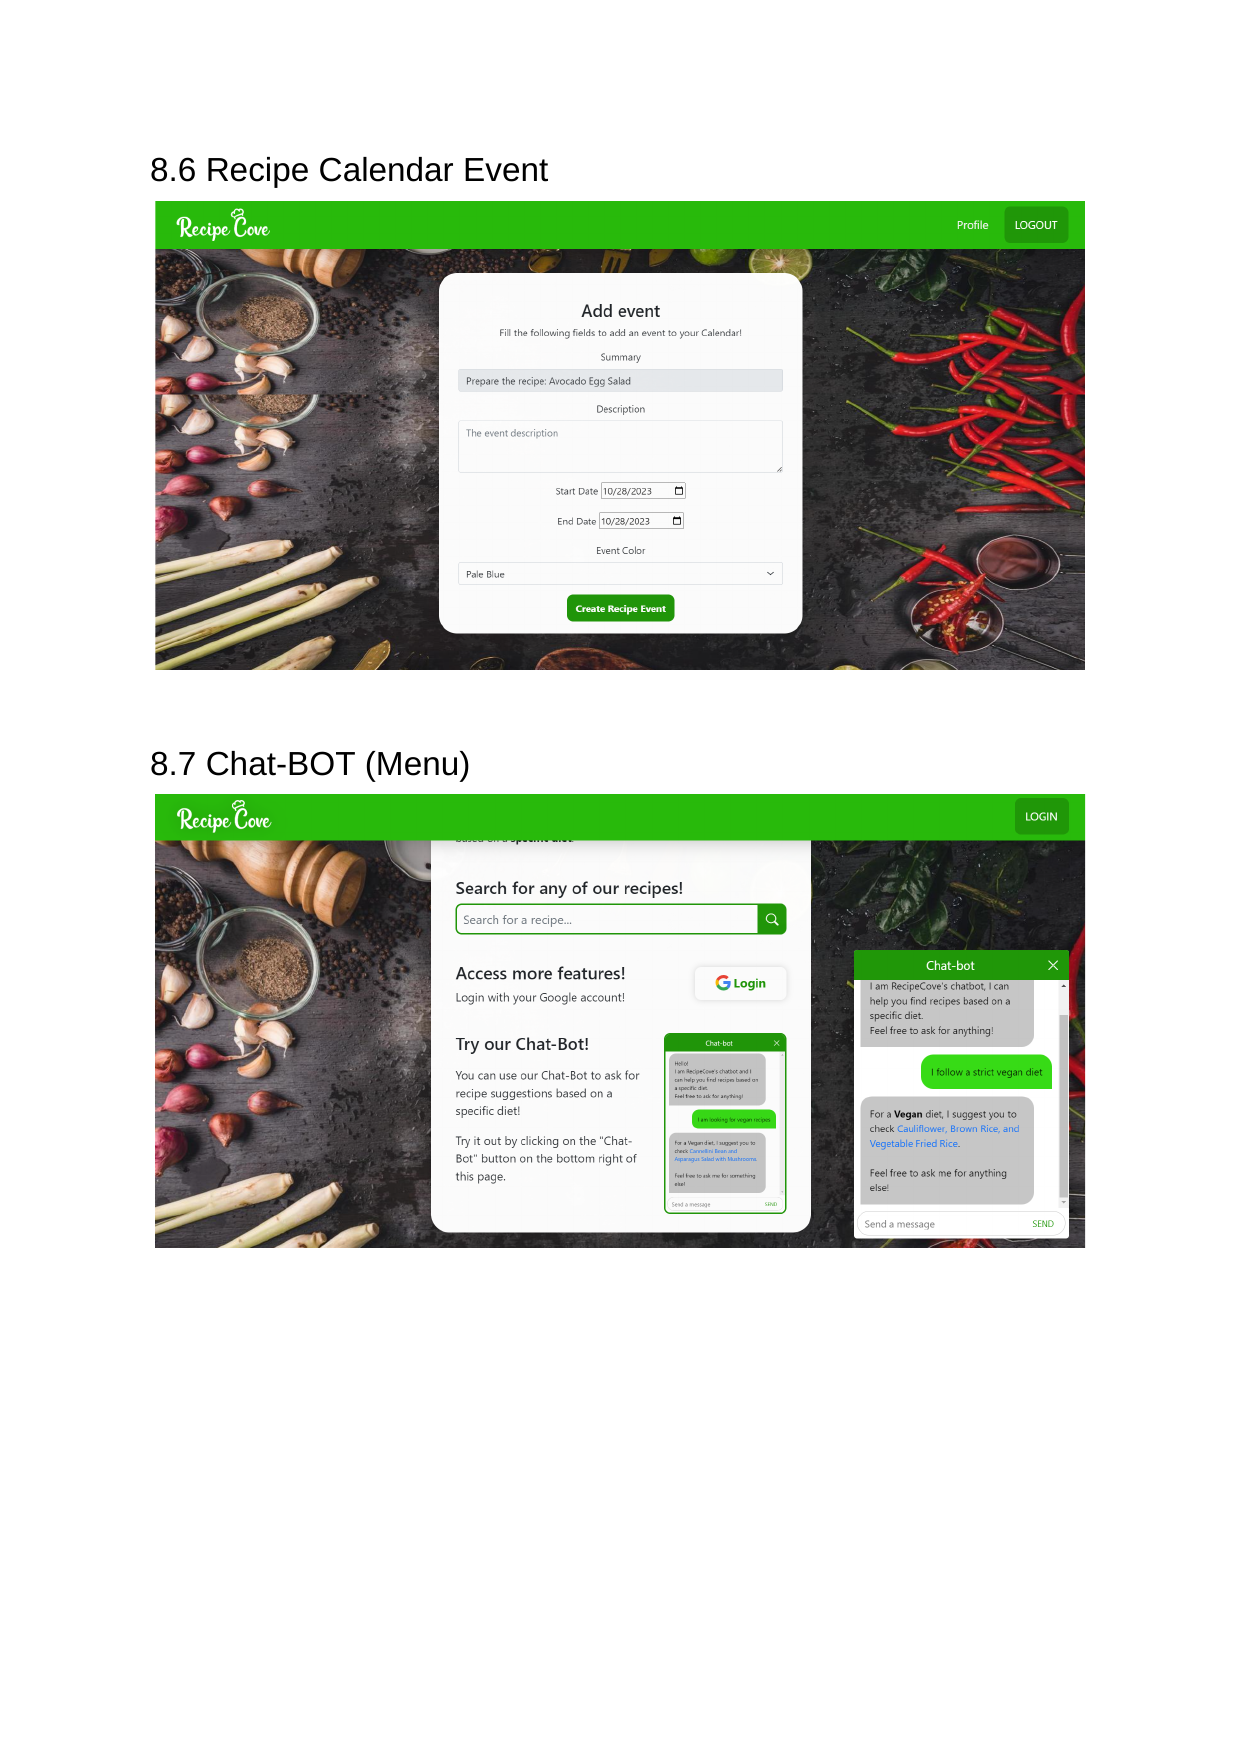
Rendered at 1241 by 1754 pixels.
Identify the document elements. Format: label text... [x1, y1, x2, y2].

subtitle 8.7 Chat-BOT (Menu) [150, 744, 1090, 782]
picture [155, 794, 1085, 1248]
picture [155, 201, 1085, 670]
subtitle 8.6 Recipe Calendar Event [150, 150, 1090, 188]
